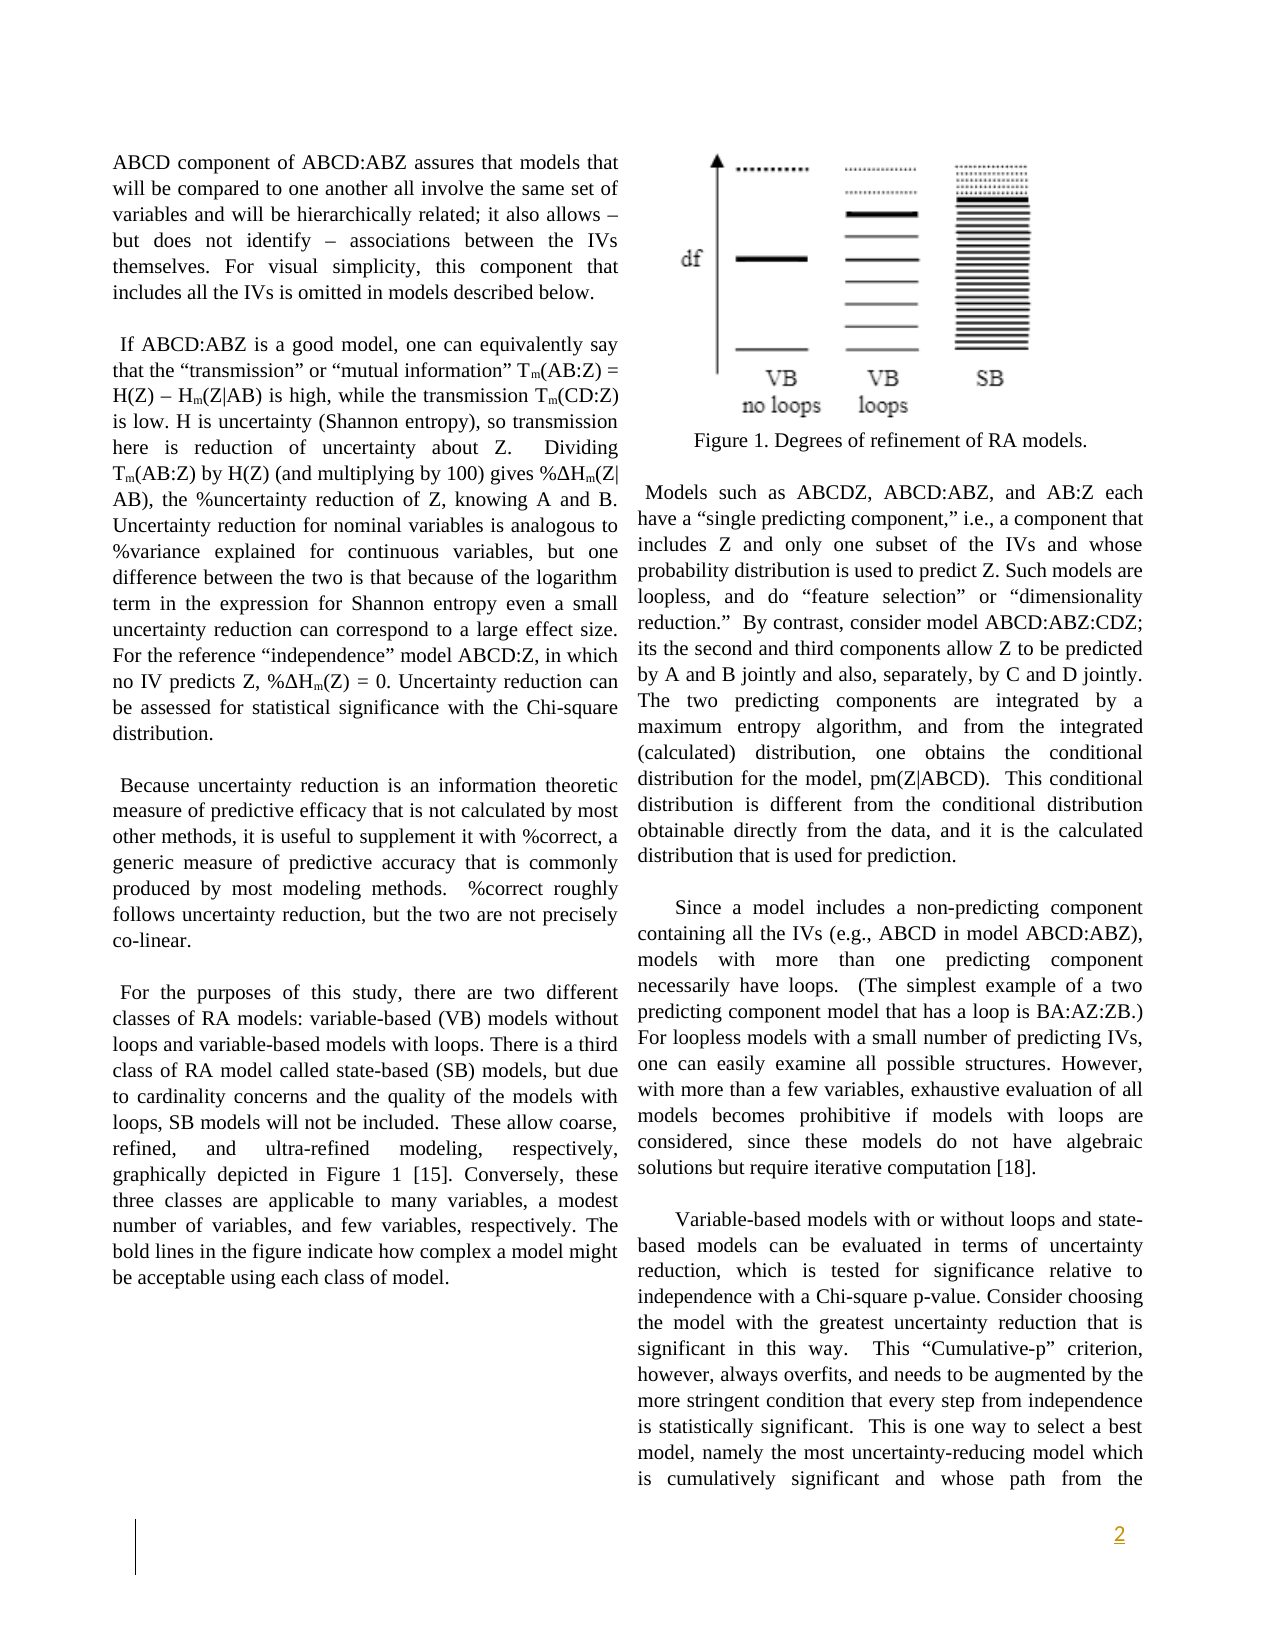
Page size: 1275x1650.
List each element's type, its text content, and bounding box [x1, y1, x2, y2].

text For the purposes of this study, there are two different classes of RA models: variable-based (VB) models without loops and variable-based models with loops. There is a third class of RA model called state-based (SB) models, but due to cardinality concerns and the quality of the models with loops, SB models will not be included. These allow coarse, refined, and ultra-refined modeling, respectively, graphically depicted in Figure 1 [15]. Conversely, these three classes are applicable to many variables, a modest number of variables, and few variables, respectively. The bold lines in the figure indicate how complex a model might be acceptable using each class of model. [112, 980, 619, 1289]
picture [653, 150, 1060, 427]
text Figure 1. Degrees of refinement of RA models. [637, 428, 1144, 452]
text Because uncertainty reduction is an information theoretic measure of predictive efficacy that is not calculated by most other methods, it is useful to supplement it with %correct, a generic measure of predictive accuracy that is commonly produced by most modeling methods. %correct roughly follows uncertainty reduction, but the two are not precisely co-linear. [112, 772, 619, 952]
text Models such as ABCDZ, ABCD:ABZ, and AB:Z each have a “single predicting component,” i.e., a component that includes Z and only one subset of the IVs and whose probability distribution is used to predict Z. Such models are loopless, and do “feature selection” or “dimensionality reduction.” By contrast, consider model ABCD:ABZ:CDZ; its the second and third components allow Z to be predicted by A and B jointly and also, separately, by C and D jointly. The two predicting components are integrated by a maximum entropy algorithm, and from the integrated (calculated) distribution, one obtains the conditional distribution for the model, pm(Z|ABCD). This conditional distribution is different from the conditional distribution obtainable directly from the data, and it is the calculated distribution that is used for prediction. [637, 480, 1144, 867]
text Since a model includes a non-predicting component containing all the IVs (e.g., ABCD in model ABCD:ABZ), models with more than one predicting component necessarily have loops. (The simplest example of a two predicting component model that has a loop is BA:AZ:ZB.) For loopless models with a small number of predicting IVs, one can easily examine all possible structures. However, with more than a few variables, exhaustive evaluation of all models becomes prohibitive if models with loops are considered, since these models do not have algebraic solutions but require iterative computation [18]. [637, 895, 1144, 1179]
text If ABCD:ABZ is a good model, one can equivalently say that the “transmission” or “mutual information” Tm(AB:Z) = H(Z) – Hm(Z|AB) is high, while the transmission Tm(CD:Z) is low. H is uncertainty (Shannon entropy), so transmission here is reduction of uncertainty about Z. Dividing Tm(AB:Z) by H(Z) (and multiplying by 100) gives %ΔHm(Z|AB), the %uncertainty reduction of Z, knowing A and B. Uncertainty reduction for nominal variables is analogous to %variance explained for continuous variables, but one difference between the two is that because of the logarithm term in the expression for Shannon entropy even a small uncertainty reduction can correspond to a large effect size. For the reference “independence” model ABCD:Z, in which no IV predicts Z, %ΔHm(Z) = 0. Uncertainty reduction can be assessed for statistical significance with the Chi-square distribution. [112, 332, 619, 745]
